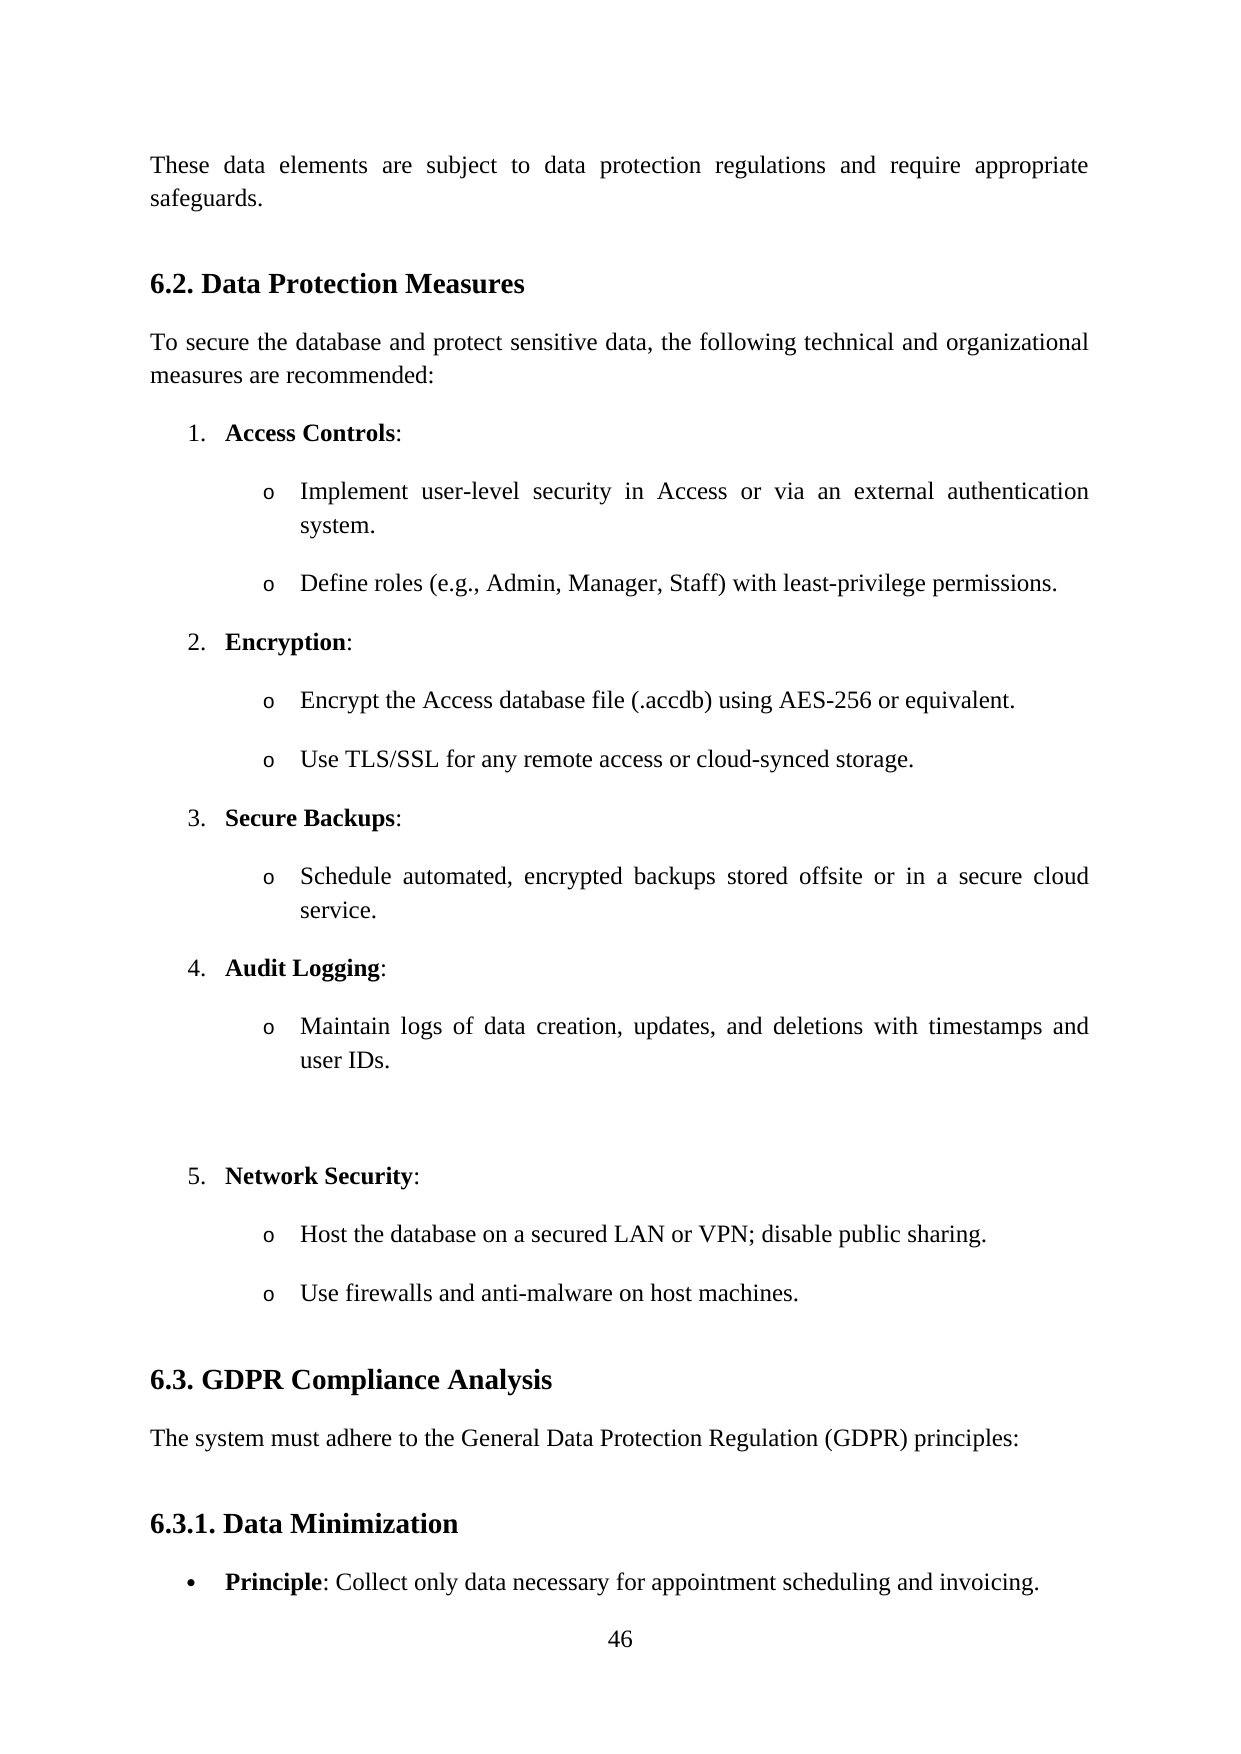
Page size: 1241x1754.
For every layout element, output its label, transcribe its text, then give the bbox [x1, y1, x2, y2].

list Audit Logging: [187, 953, 1090, 982]
subtitle 6.2. Data Protection Measures [150, 266, 1090, 299]
text The system must adhere to the General Data Protection Regulation (GDPR) principles: [150, 1423, 1090, 1452]
list Encryption: [187, 627, 1090, 656]
subtitle 6.3. GDPR Compliance Analysis [150, 1362, 1090, 1395]
list Host the database on a secured LAN or VPN; disable public sharing. [262, 1219, 1090, 1248]
list Encrypt the Access database file (.accdb) using AES-256 or equivalent. [262, 685, 1090, 715]
subtitle 6.3.1. Data Minimization [150, 1506, 1090, 1539]
text To secure the database and protect sensitive data, the following technical and organizational measures are recommended: [150, 327, 1090, 389]
list Define roles (e.g., Admin, Manager, Staff) with least-privilege permissions. [262, 568, 1090, 598]
list Principle: Collect only data necessary for appointment scheduling and invoicing. [187, 1567, 1090, 1596]
list Secure Backups: [187, 803, 1090, 832]
list Access Controls: [187, 418, 1090, 447]
text These data elements are subject to data protection regulations and require appropriate safeguards. [150, 150, 1090, 212]
list Implement user-level security in Access or via an external authentication system. [262, 476, 1090, 539]
list Network Security: [187, 1161, 1090, 1189]
list Use TLS/SSL for any remote access or cloud-synced storage. [262, 744, 1090, 774]
list Schedule automated, encrypted backups stored offsite or in a secure cloud service. [262, 861, 1090, 924]
list Maintain logs of data creation, updates, and deletions with timestamps and user IDs. [262, 1011, 1090, 1073]
list Use firewalls and anti-malware on host machines. [262, 1278, 1090, 1307]
